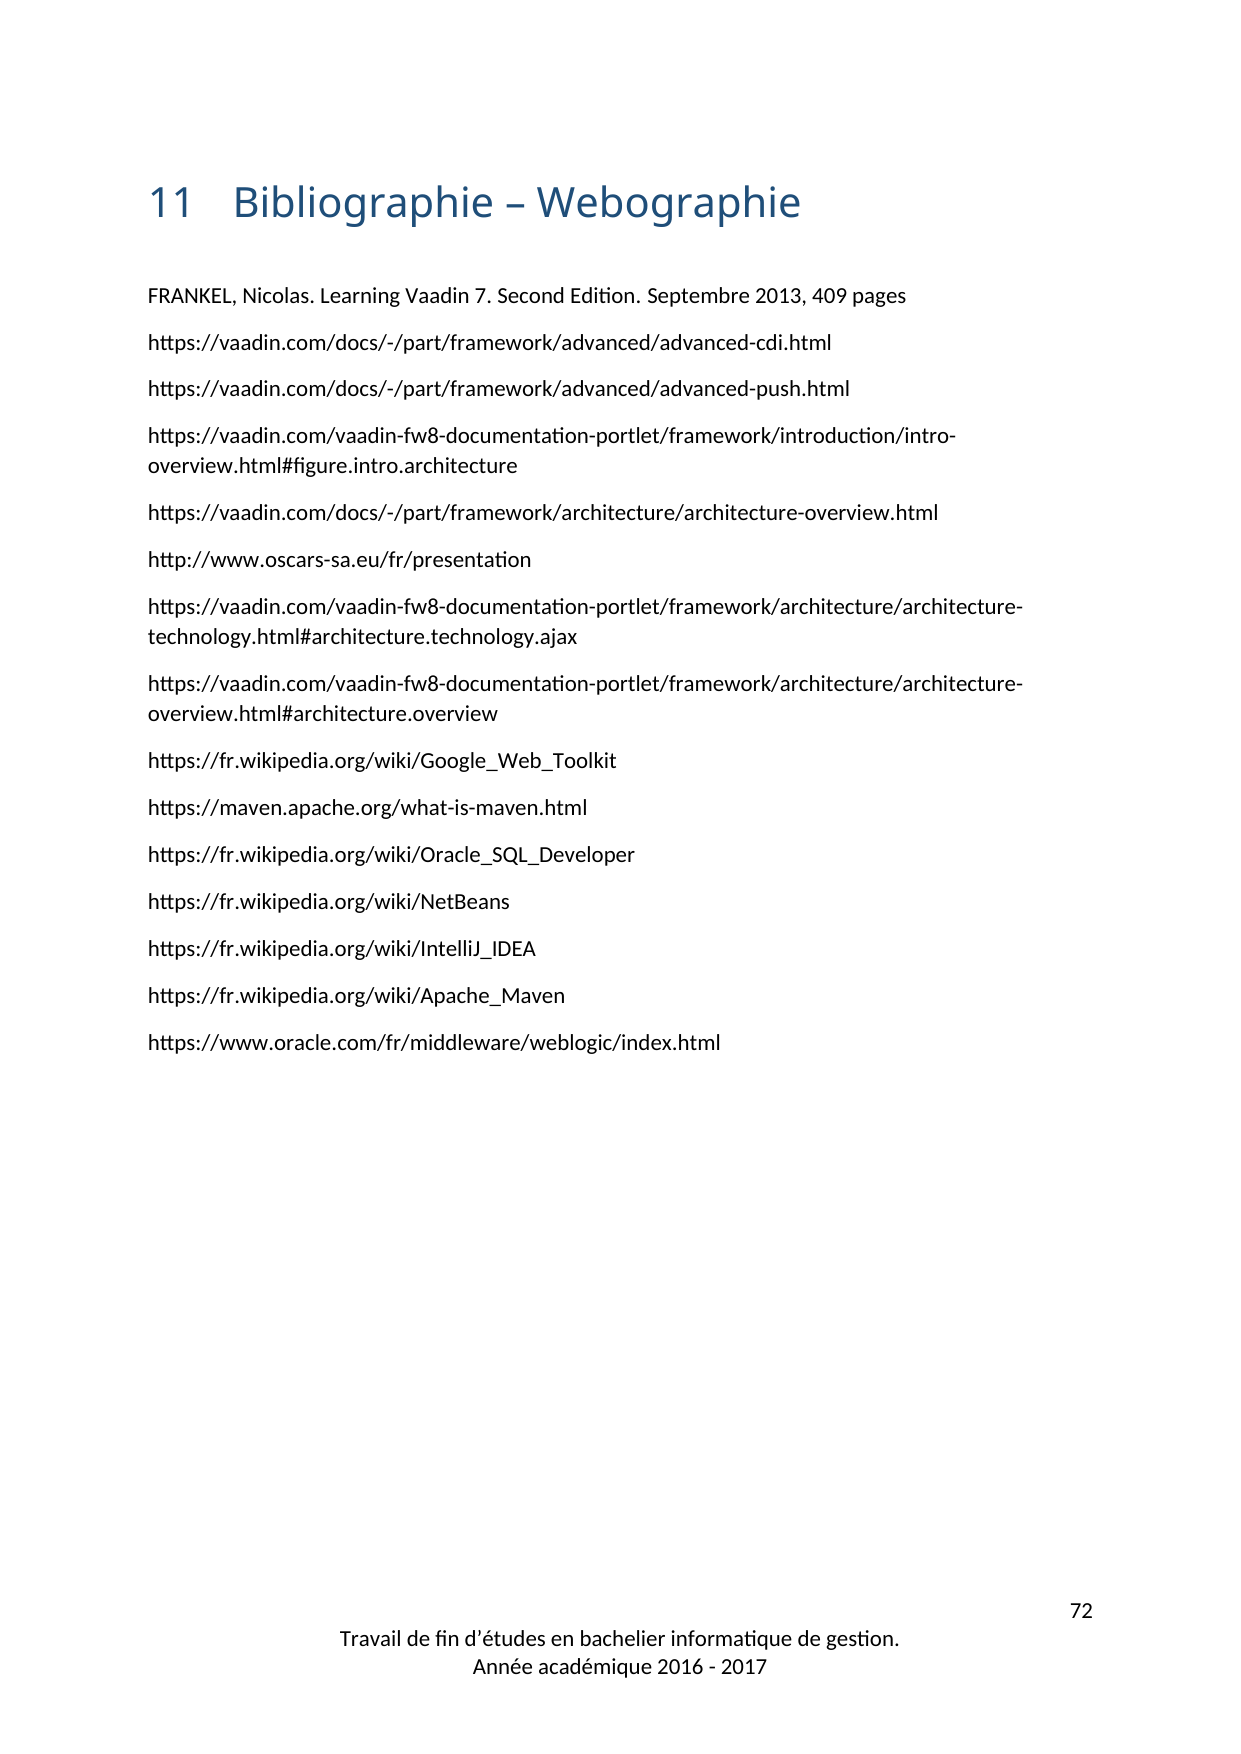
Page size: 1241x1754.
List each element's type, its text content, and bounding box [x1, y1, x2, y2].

text https://fr.wikipedia.org/wiki/IntelliJ_IDEA [148, 934, 1093, 962]
text https://vaadin.com/docs/-/part/framework/advanced/advanced-cdi.html [148, 328, 1093, 356]
text https://fr.wikipedia.org/wiki/NetBeans [148, 887, 1093, 915]
text https://vaadin.com/vaadin-fw8-documentation-portlet/framework/introduction/intro-overview.html#figure.intro.architecture [148, 421, 1093, 479]
text https://fr.wikipedia.org/wiki/Apache_Maven [148, 981, 1093, 1009]
text https://vaadin.com/docs/-/part/framework/advanced/advanced-push.html [148, 374, 1093, 402]
text https://vaadin.com/vaadin-fw8-documentation-portlet/framework/architecture/architecture-overview.html#architecture.overview [148, 669, 1093, 727]
text https://www.oracle.com/fr/middleware/weblogic/index.html [148, 1028, 1093, 1056]
text https://fr.wikipedia.org/wiki/Oracle_SQL_Developer [148, 840, 1093, 868]
text FRANKEL, Nicolas. Learning Vaadin 7. Second Edition. Septembre 2013, 409 pages [148, 281, 1093, 309]
text Bibliographie – Webographie [148, 173, 1093, 229]
text https://vaadin.com/docs/-/part/framework/architecture/architecture-overview.html [148, 498, 1093, 526]
text https://maven.apache.org/what-is-maven.html [148, 793, 1093, 821]
text https://fr.wikipedia.org/wiki/Google_Web_Toolkit [148, 746, 1093, 774]
text http://www.oscars-sa.eu/fr/presentation [148, 545, 1093, 573]
text https://vaadin.com/vaadin-fw8-documentation-portlet/framework/architecture/architecture-technology.html#architecture.technology.ajax [148, 592, 1093, 650]
